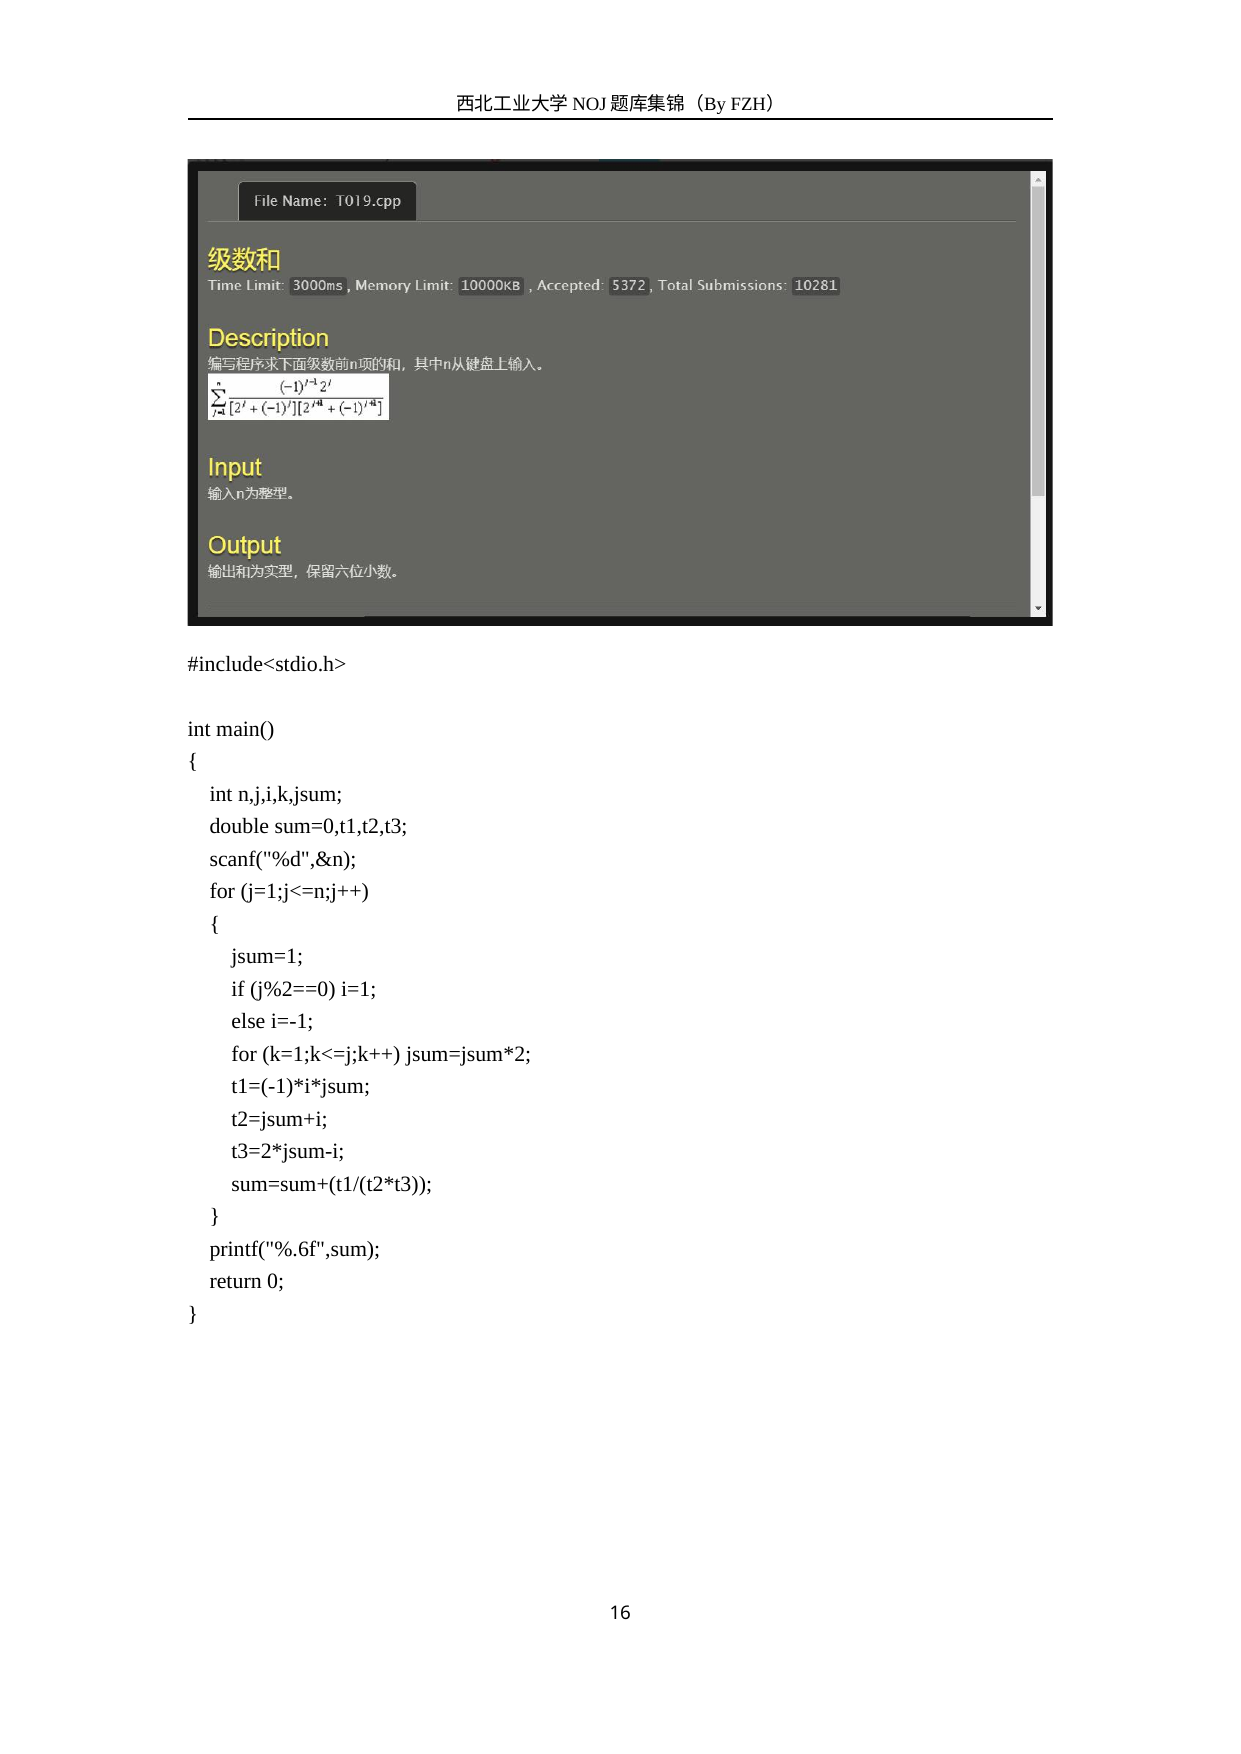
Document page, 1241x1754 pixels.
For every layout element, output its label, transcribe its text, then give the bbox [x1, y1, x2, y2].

text jsum=1; [187, 940, 1053, 972]
text scanf("%d",&n); [187, 842, 1053, 875]
text t2=jsum+i; [187, 1102, 1053, 1135]
text t3=2*jsum-i; [187, 1135, 1053, 1167]
text if (j%2==0) i=1; [187, 972, 1053, 1005]
text } [187, 1200, 1053, 1232]
text } [187, 1297, 1053, 1330]
text for (k=1;k<=j;k++) jsum=jsum*2; [187, 1037, 1053, 1070]
text int n,j,i,k,jsum; [187, 777, 1053, 810]
text printf("%.6f",sum); [187, 1232, 1053, 1265]
text int main() [187, 712, 1053, 745]
text t1=(-1)*i*jsum; [187, 1070, 1053, 1102]
text return 0; [187, 1265, 1053, 1297]
text double sum=0,t1,t2,t3; [187, 810, 1053, 842]
text sum=sum+(t1/(t2*t3)); [187, 1167, 1053, 1200]
text { [187, 745, 1053, 777]
text for (j=1;j<=n;j++) [187, 875, 1053, 907]
text { [187, 907, 1053, 940]
picture [187, 159, 1053, 626]
text #include<stdio.h> [187, 647, 1053, 680]
text else i=-1; [187, 1005, 1053, 1037]
